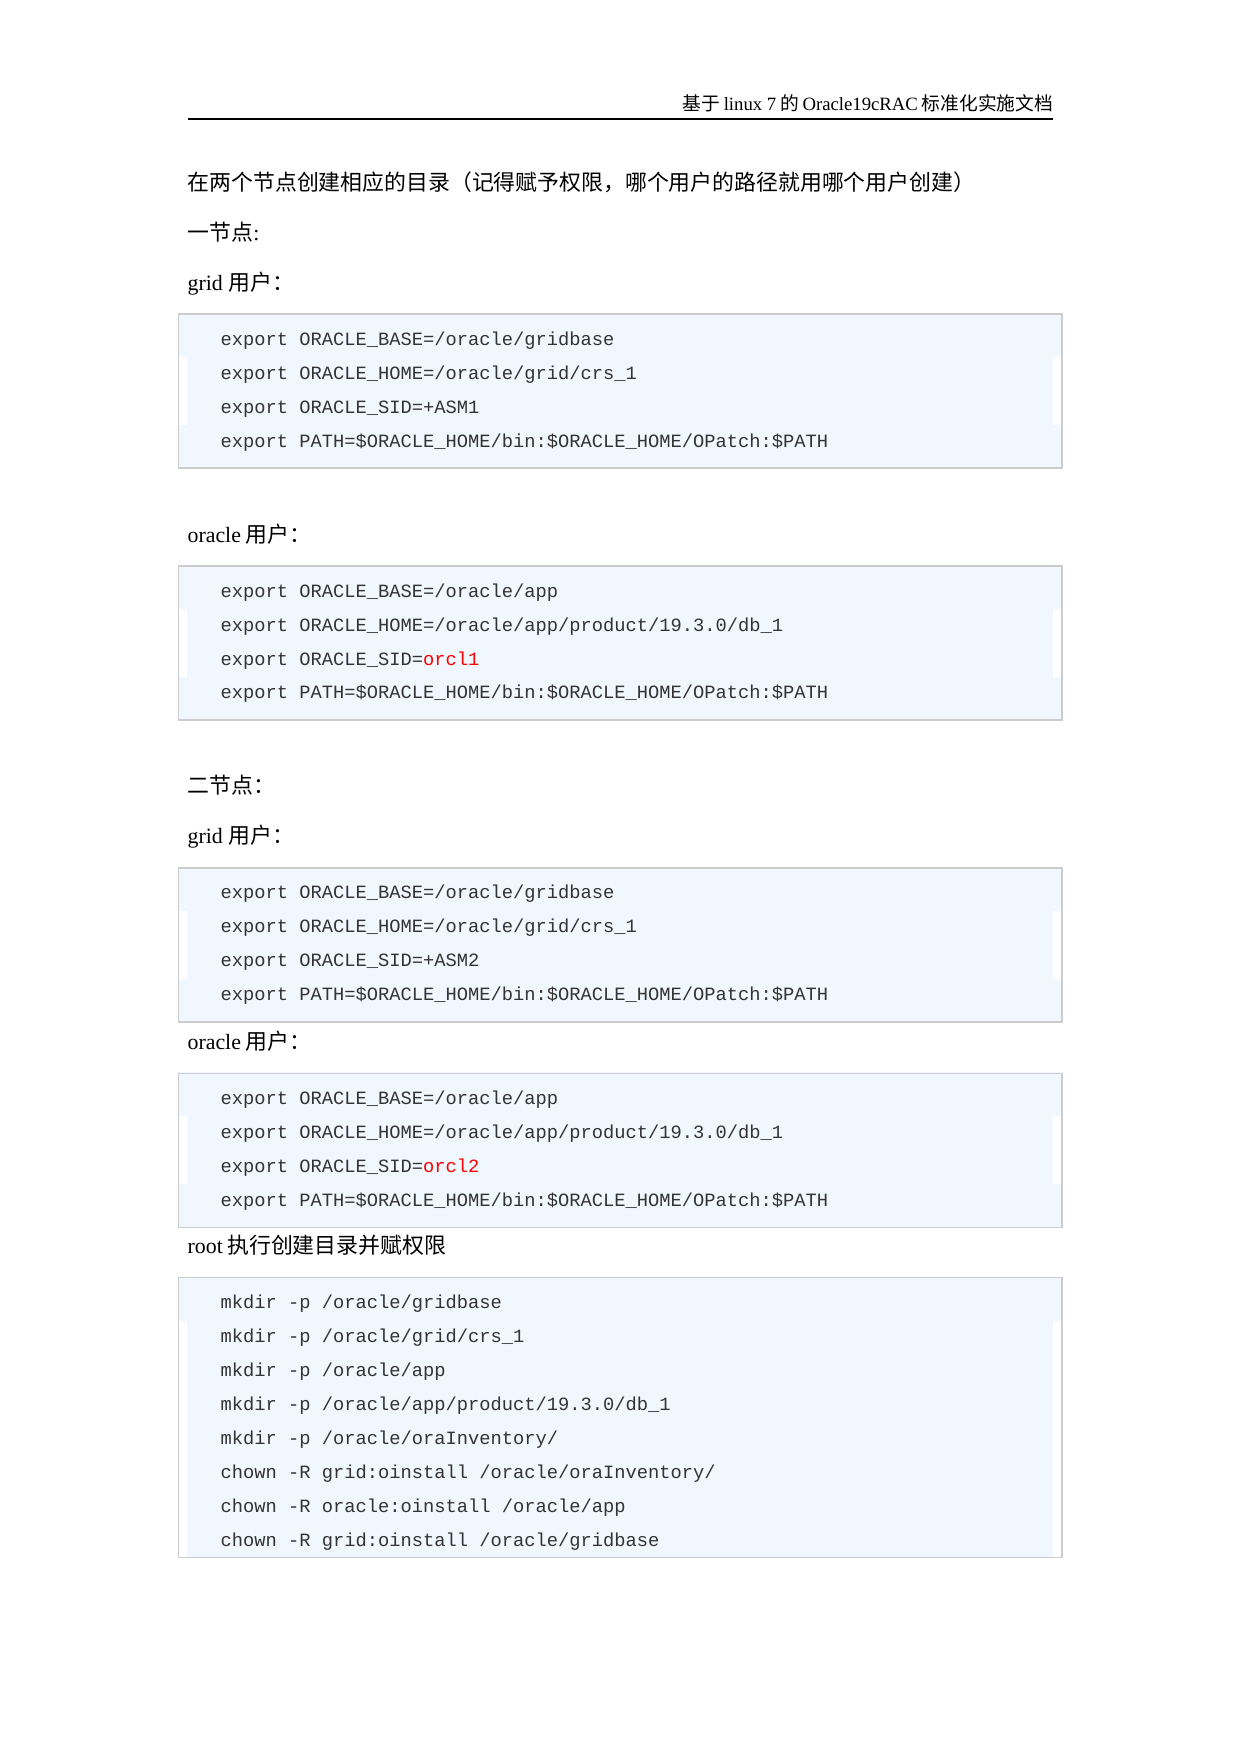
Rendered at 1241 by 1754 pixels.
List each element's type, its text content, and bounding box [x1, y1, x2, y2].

text export PATH=$ORACLE_HOME/bin:$ORACLE_HOME/OPatch:$PATH [179, 667, 1061, 719]
text grid 用户： [187, 263, 1053, 297]
text mkdir -p /oracle/app/product/19.3.0/db_1 [187, 1389, 1053, 1423]
text export PATH=$ORACLE_HOME/bin:$ORACLE_HOME/OPatch:$PATH [179, 415, 1061, 467]
text 一节点: [187, 214, 1053, 248]
text export ORACLE_HOME=/oracle/grid/crs_1 [187, 357, 1053, 391]
text export ORACLE_SID=orcl2 [187, 1150, 1053, 1174]
text export ORACLE_SID=orcl1 [187, 643, 1053, 667]
text export ORACLE_SID=+ASM1 [187, 391, 1053, 415]
text root执行创建目录并赋权限 [187, 1228, 1053, 1262]
text export ORACLE_HOME=/oracle/app/product/19.3.0/db_1 [187, 609, 1053, 643]
text chown -R grid:oinstall /oracle/gridbase [187, 1524, 1053, 1557]
text oracle用户： [187, 1023, 1053, 1057]
text mkdir -p /oracle/app [187, 1355, 1053, 1389]
text grid 用户： [187, 817, 1053, 851]
text export ORACLE_BASE=/oracle/app [179, 567, 1061, 609]
text mkdir -p /oracle/oraInventory/ [187, 1423, 1053, 1457]
text mkdir -p /oracle/gridbase [179, 1278, 1061, 1321]
text export PATH=$ORACLE_HOME/bin:$ORACLE_HOME/OPatch:$PATH [179, 969, 1061, 1021]
text export ORACLE_BASE=/oracle/app [179, 1074, 1061, 1116]
text 二节点： [187, 767, 1053, 801]
text oracle用户： [187, 515, 1053, 549]
text export ORACLE_SID=+ASM2 [187, 945, 1053, 969]
text chown -R grid:oinstall /oracle/oraInventory/ [187, 1457, 1053, 1491]
text export PATH=$ORACLE_HOME/bin:$ORACLE_HOME/OPatch:$PATH [179, 1174, 1061, 1227]
text export ORACLE_HOME=/oracle/app/product/19.3.0/db_1 [187, 1116, 1053, 1150]
text chown -R oracle:oinstall /oracle/app [187, 1491, 1053, 1524]
text mkdir -p /oracle/grid/crs_1 [187, 1321, 1053, 1355]
text export ORACLE_BASE=/oracle/gridbase [179, 315, 1061, 357]
text 在两个节点创建相应的目录（记得赋予权限，哪个用户的路径就用哪个用户创建） [187, 164, 1053, 198]
text export ORACLE_BASE=/oracle/gridbase [179, 869, 1061, 911]
text export ORACLE_HOME=/oracle/grid/crs_1 [187, 911, 1053, 945]
